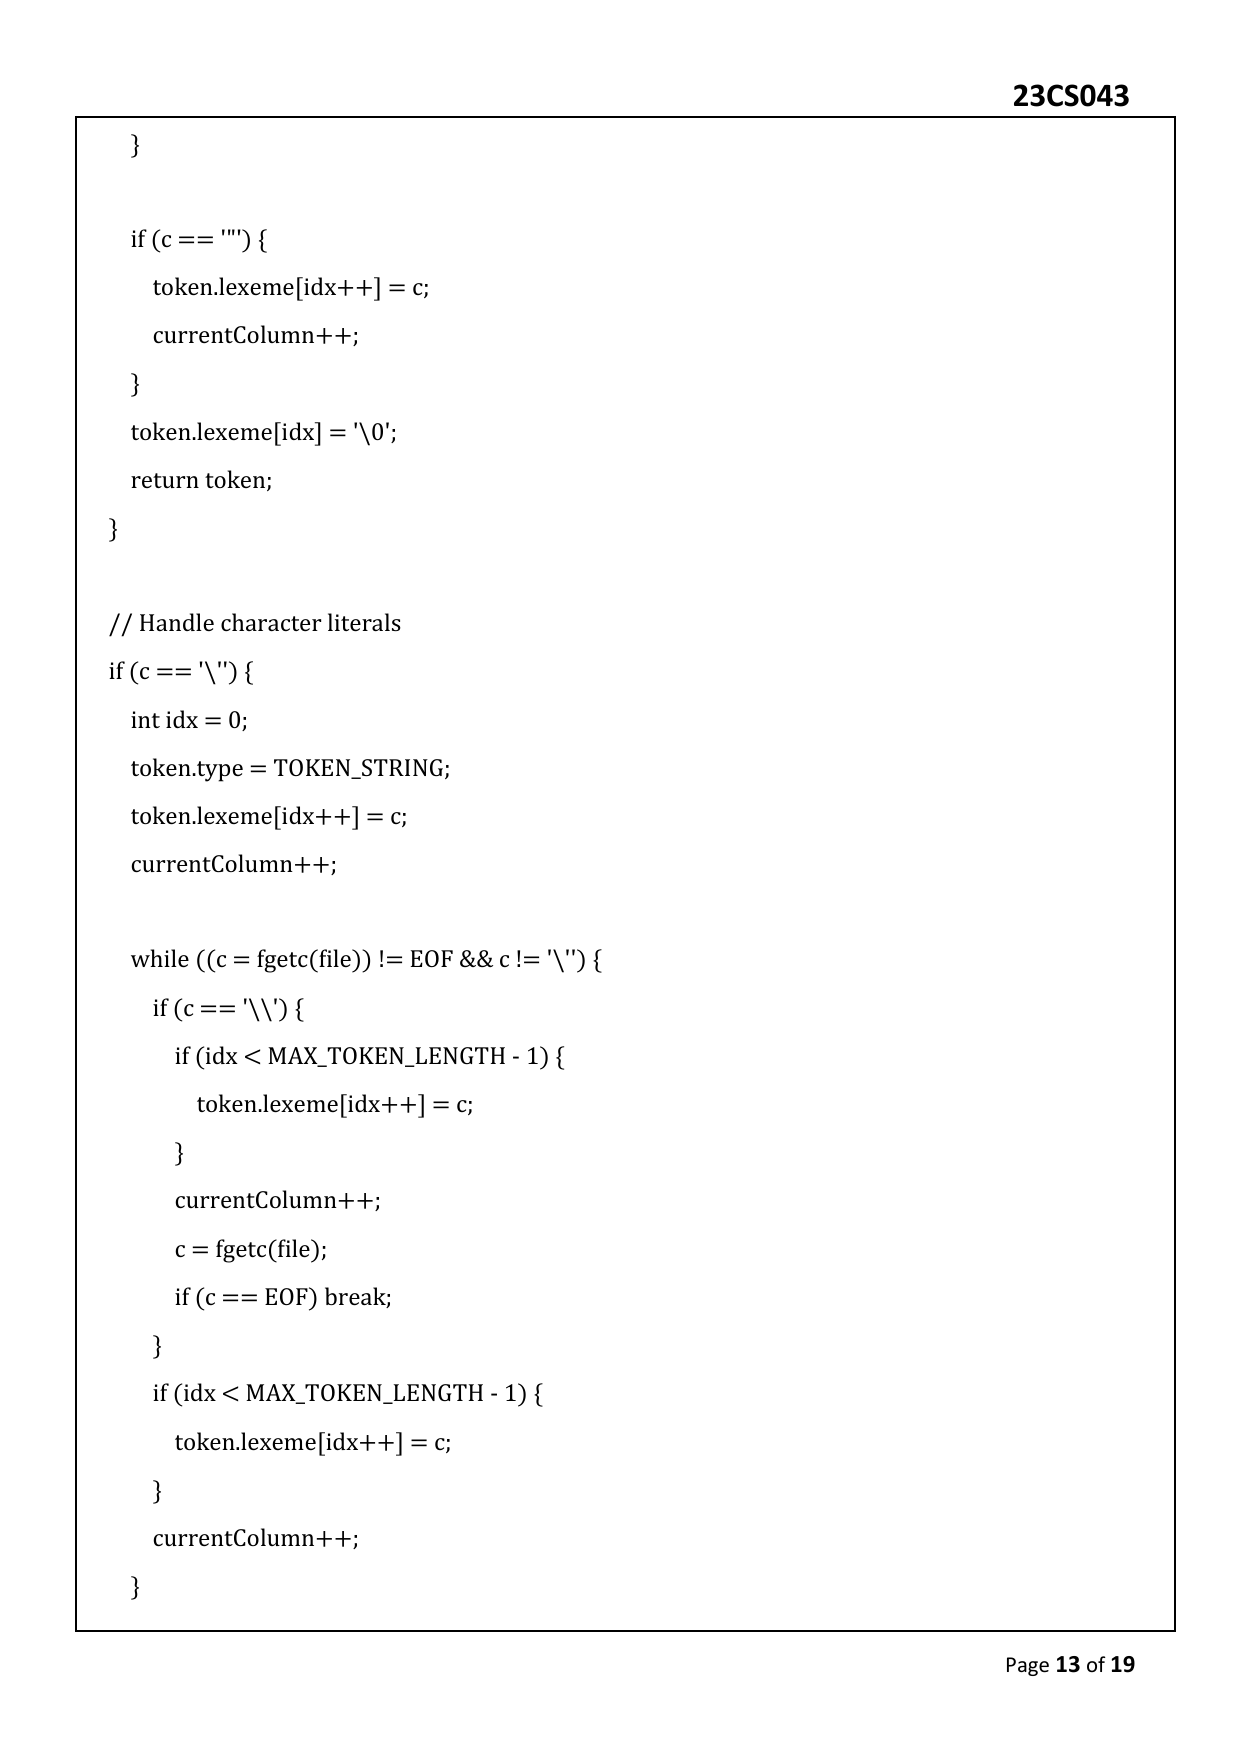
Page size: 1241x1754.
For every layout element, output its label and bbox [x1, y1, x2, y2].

table_header [77, 118, 1174, 1629]
